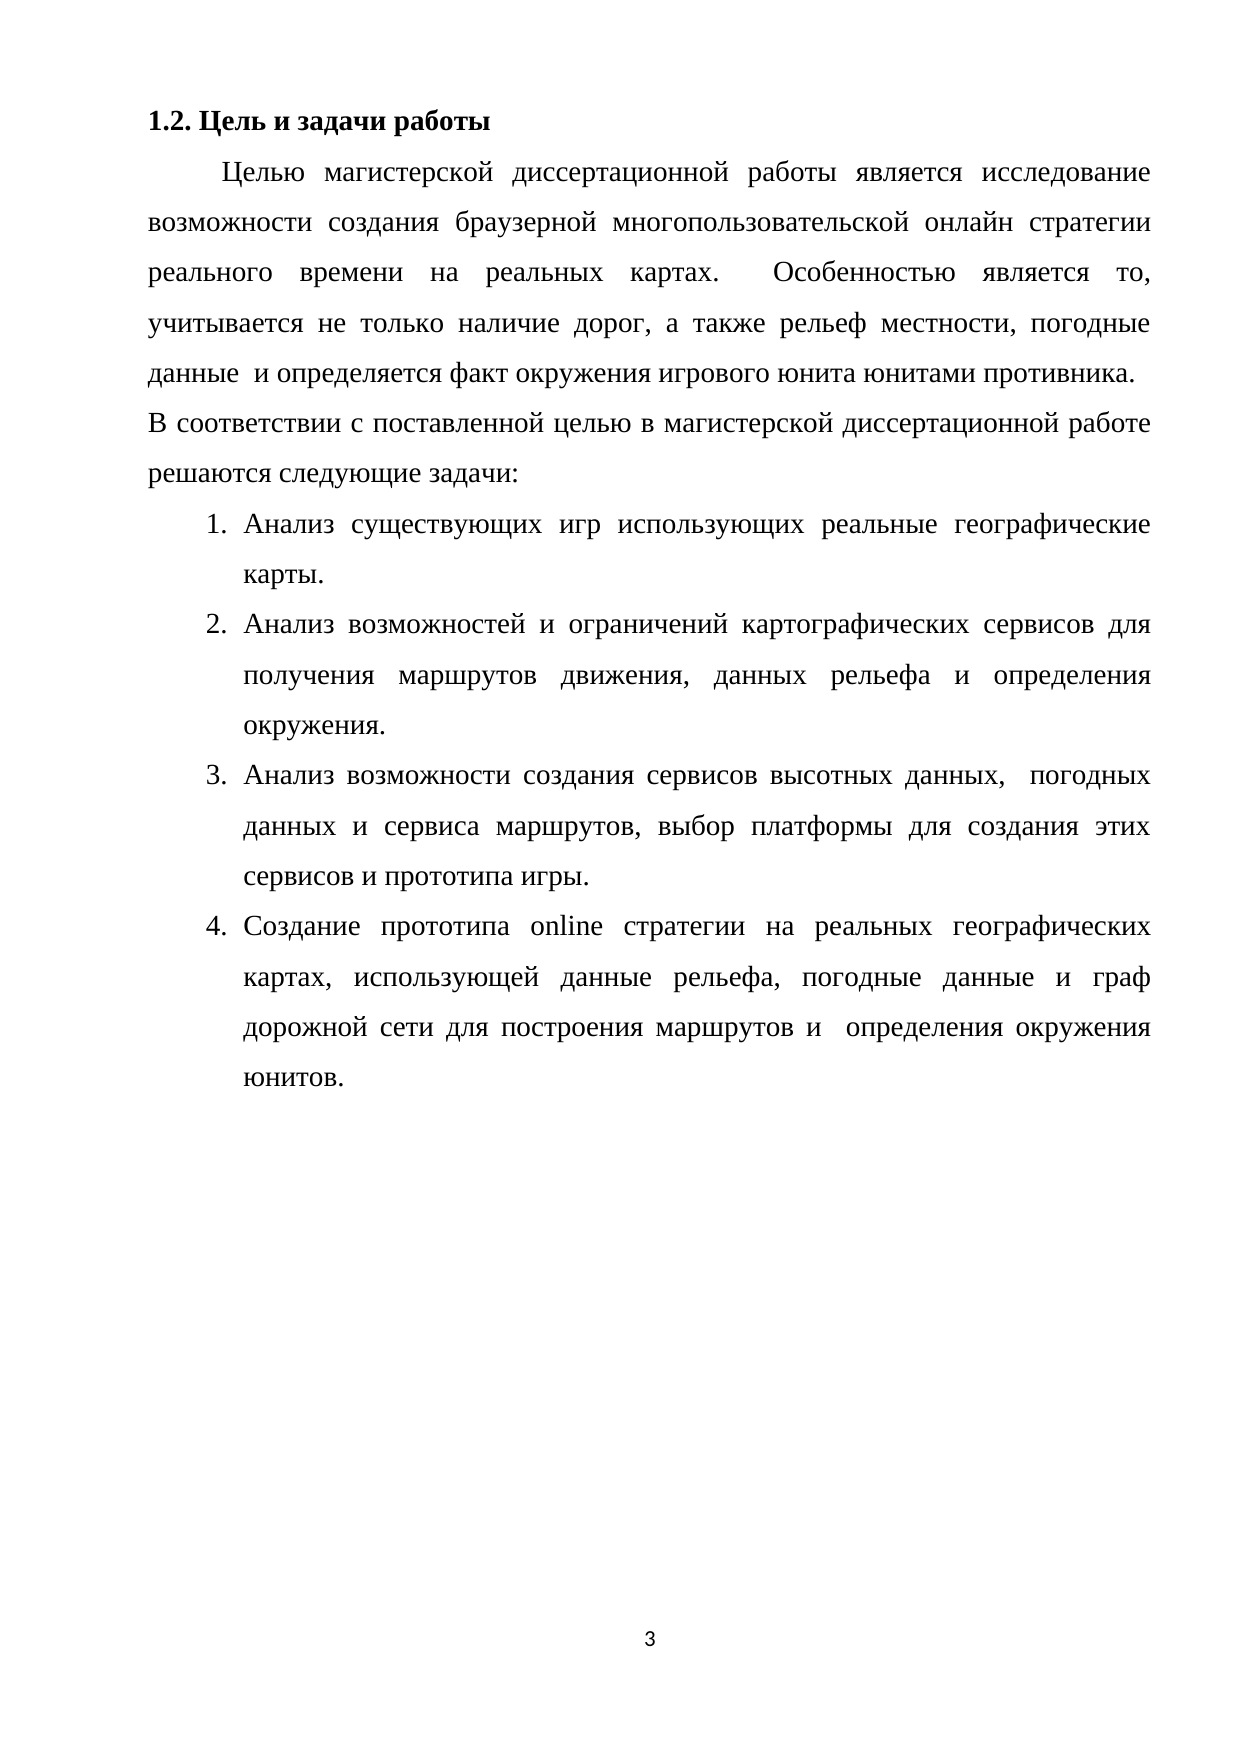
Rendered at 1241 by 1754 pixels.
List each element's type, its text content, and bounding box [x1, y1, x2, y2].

text В соответствии с поставленной целью в магистерской диссертационной работе решаются следующие задачи: [148, 405, 1152, 489]
text Целью магистерской диссертационной работы является исследование возможности создания браузерной многопользовательской онлайн стратегии реального времени на реальных картах. Особенностью является то, учитывается не только наличие дорог, а также рельеф местности, погодные данные и определяется факт окружения игрового юнита юнитами противника. [148, 154, 1152, 388]
list Создание прототипа online стратегии на реальных географических картах, использующей данные рельефа, погодные данные и граф дорожной сети для построения маршрутов и определения окружения юнитов. [206, 908, 1152, 1093]
list Анализ существующих игр использующих реальные географические карты. [206, 506, 1152, 590]
list Анализ возможности создания сервисов высотных данных, погодных данных и сервиса маршрутов, выбор платформы для создания этих сервисов и прототипа игры. [206, 757, 1152, 892]
list Анализ возможностей и ограничений картографических сервисов для получения маршрутов движения, данных рельефа и определения окружения. [206, 607, 1152, 741]
text 1.2. Цель и задачи работы [148, 103, 1152, 137]
